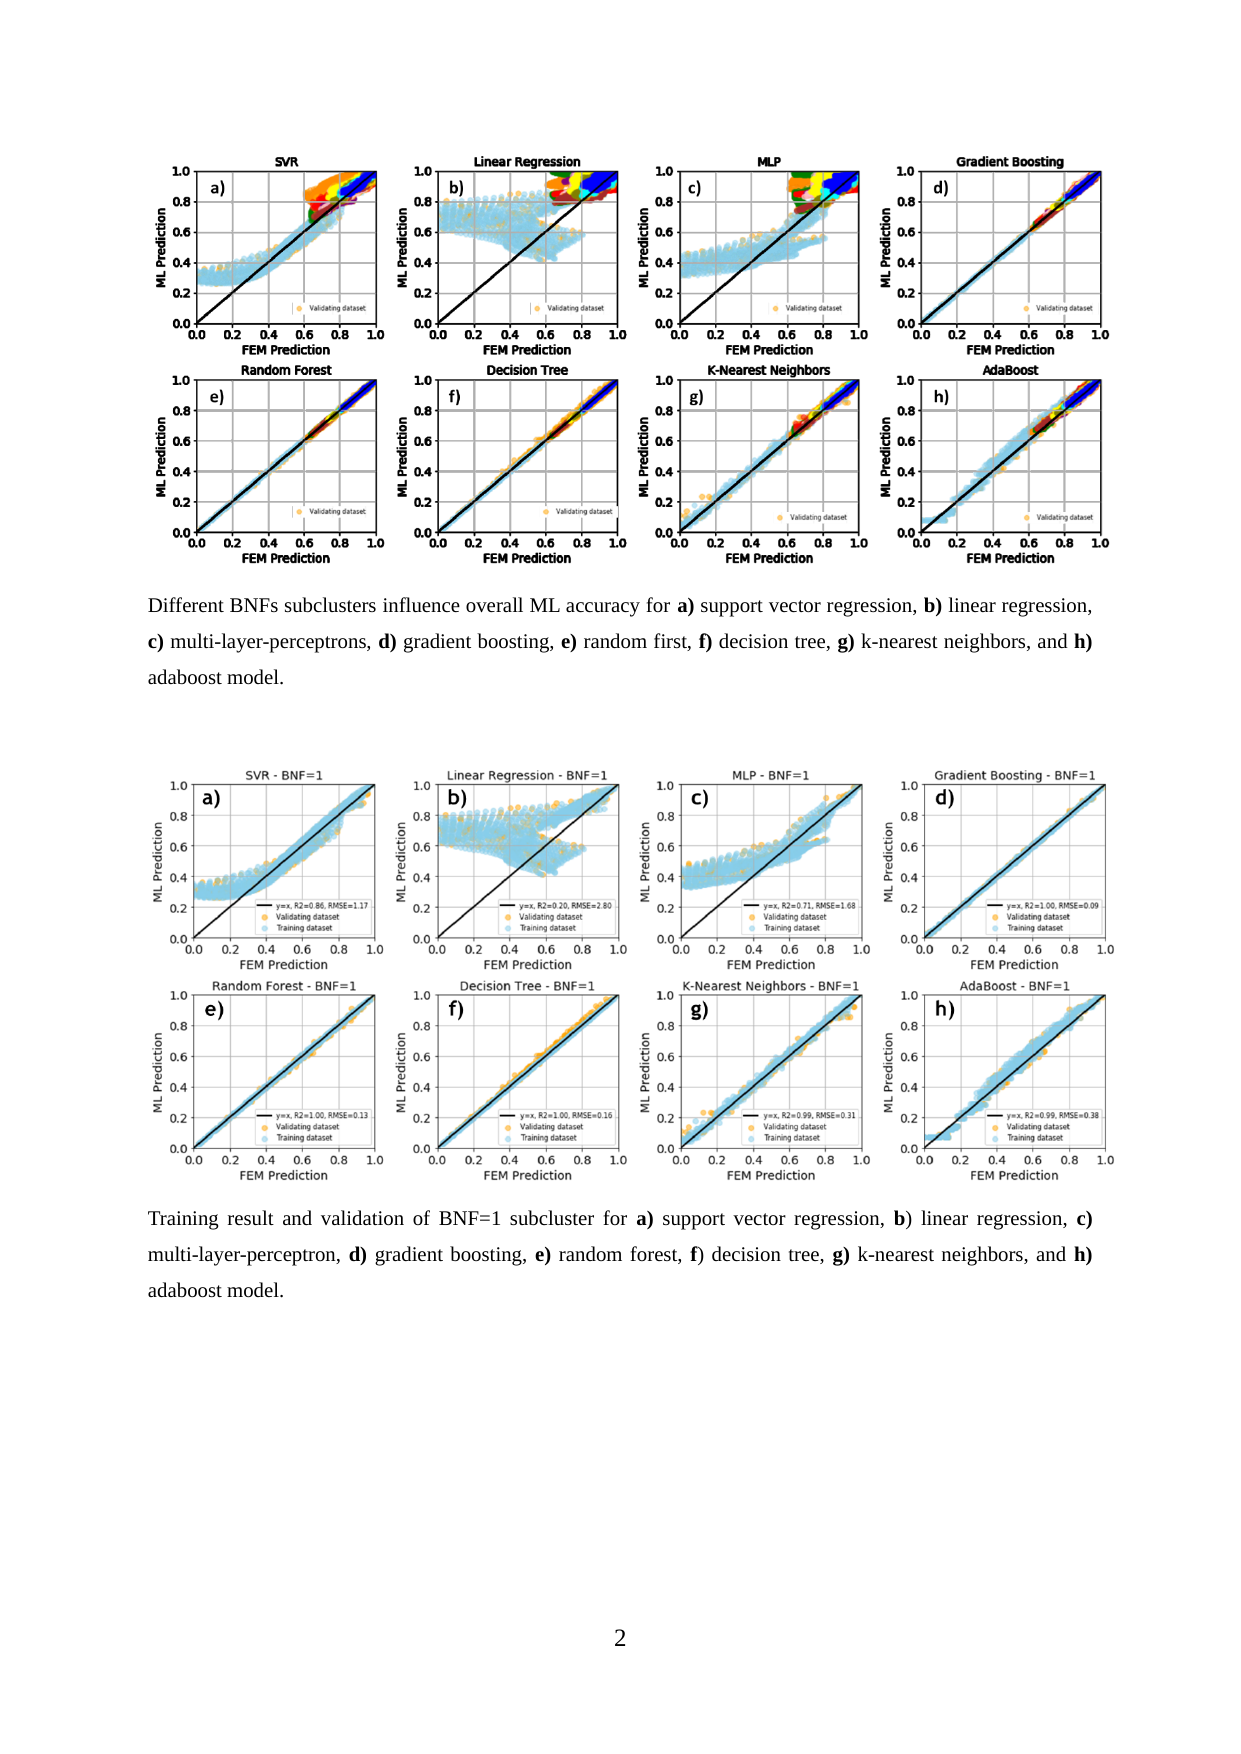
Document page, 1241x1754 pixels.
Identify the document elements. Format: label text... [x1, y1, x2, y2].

picture [147, 764, 1119, 1187]
text Training result and validation of BNF=1 subcluster for a) support vector regression, b) linear regression, c) multi-layer-perceptron, d) gradient boosting, e) random forest, f) decision tree, g) k-nearest neighbors, and h) adaboost model. [148, 1206, 1093, 1302]
picture [147, 147, 1122, 574]
text Different BNFs subclusters influence overall ML accuracy for a) support vector regression, b) linear regression, c) multi-layer-perceptrons, d) gradient boosting, e) random first, f) decision tree, g) k-nearest neighbors, and h) adaboost model. [148, 593, 1093, 689]
